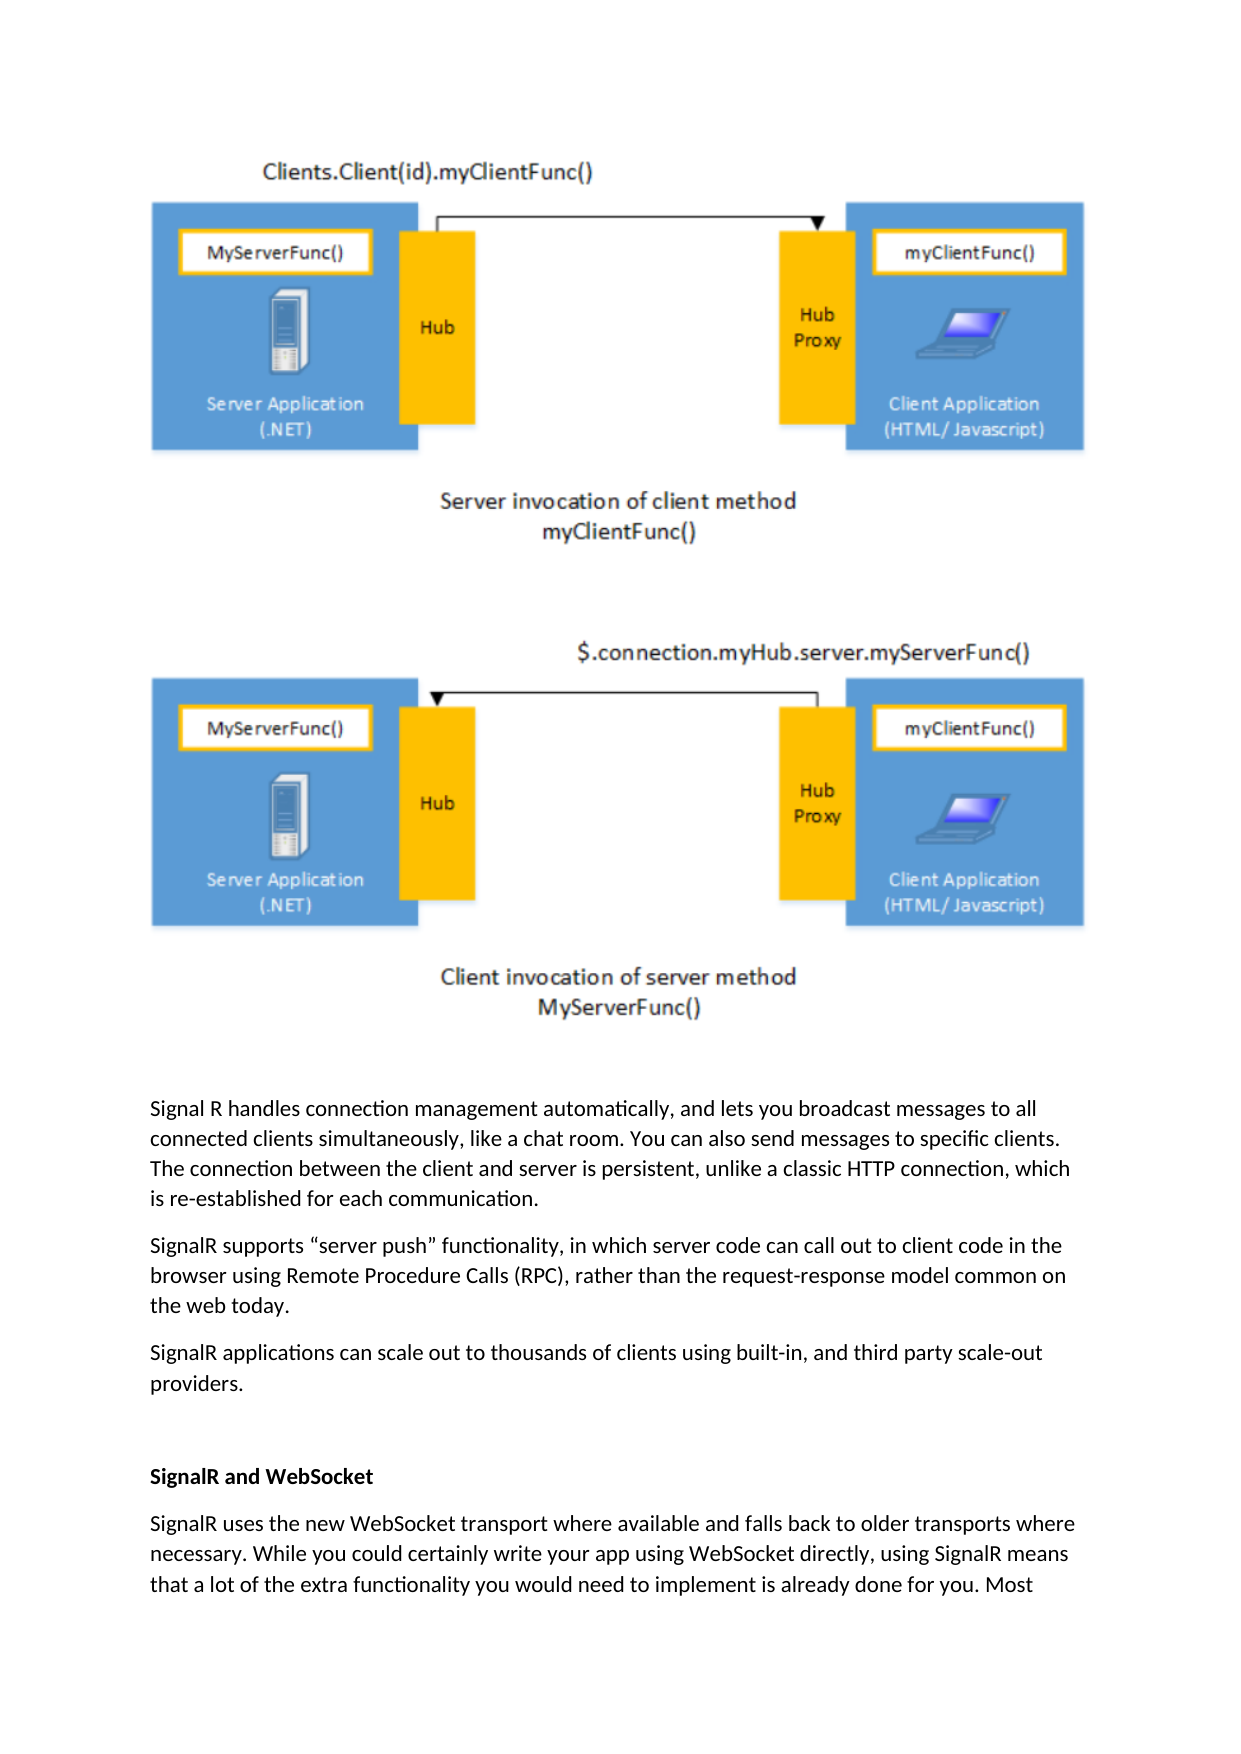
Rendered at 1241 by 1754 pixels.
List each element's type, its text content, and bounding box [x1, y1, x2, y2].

text Signal R handles connection management automatically, and lets you broadcast messages to all connected clients simultaneously, like a chat room. You can also send messages to specific clients. The connection between the client and server is persistent, unlike a classic HTTP connection, which is re-established for each communication. [150, 1094, 1090, 1212]
text SignalR and WebSocket [150, 1462, 1090, 1490]
text SignalR supports “server push” functionality, in which server code can call out to client code in the browser using Remote Procedure Calls (RPC), rather than the request-response model common on the web today. [150, 1231, 1090, 1319]
text SignalR applications can scale out to thousands of clients using built-in, and third party scale-out providers. [150, 1338, 1090, 1397]
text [150, 1509, 1090, 1598]
picture [150, 150, 1091, 1028]
